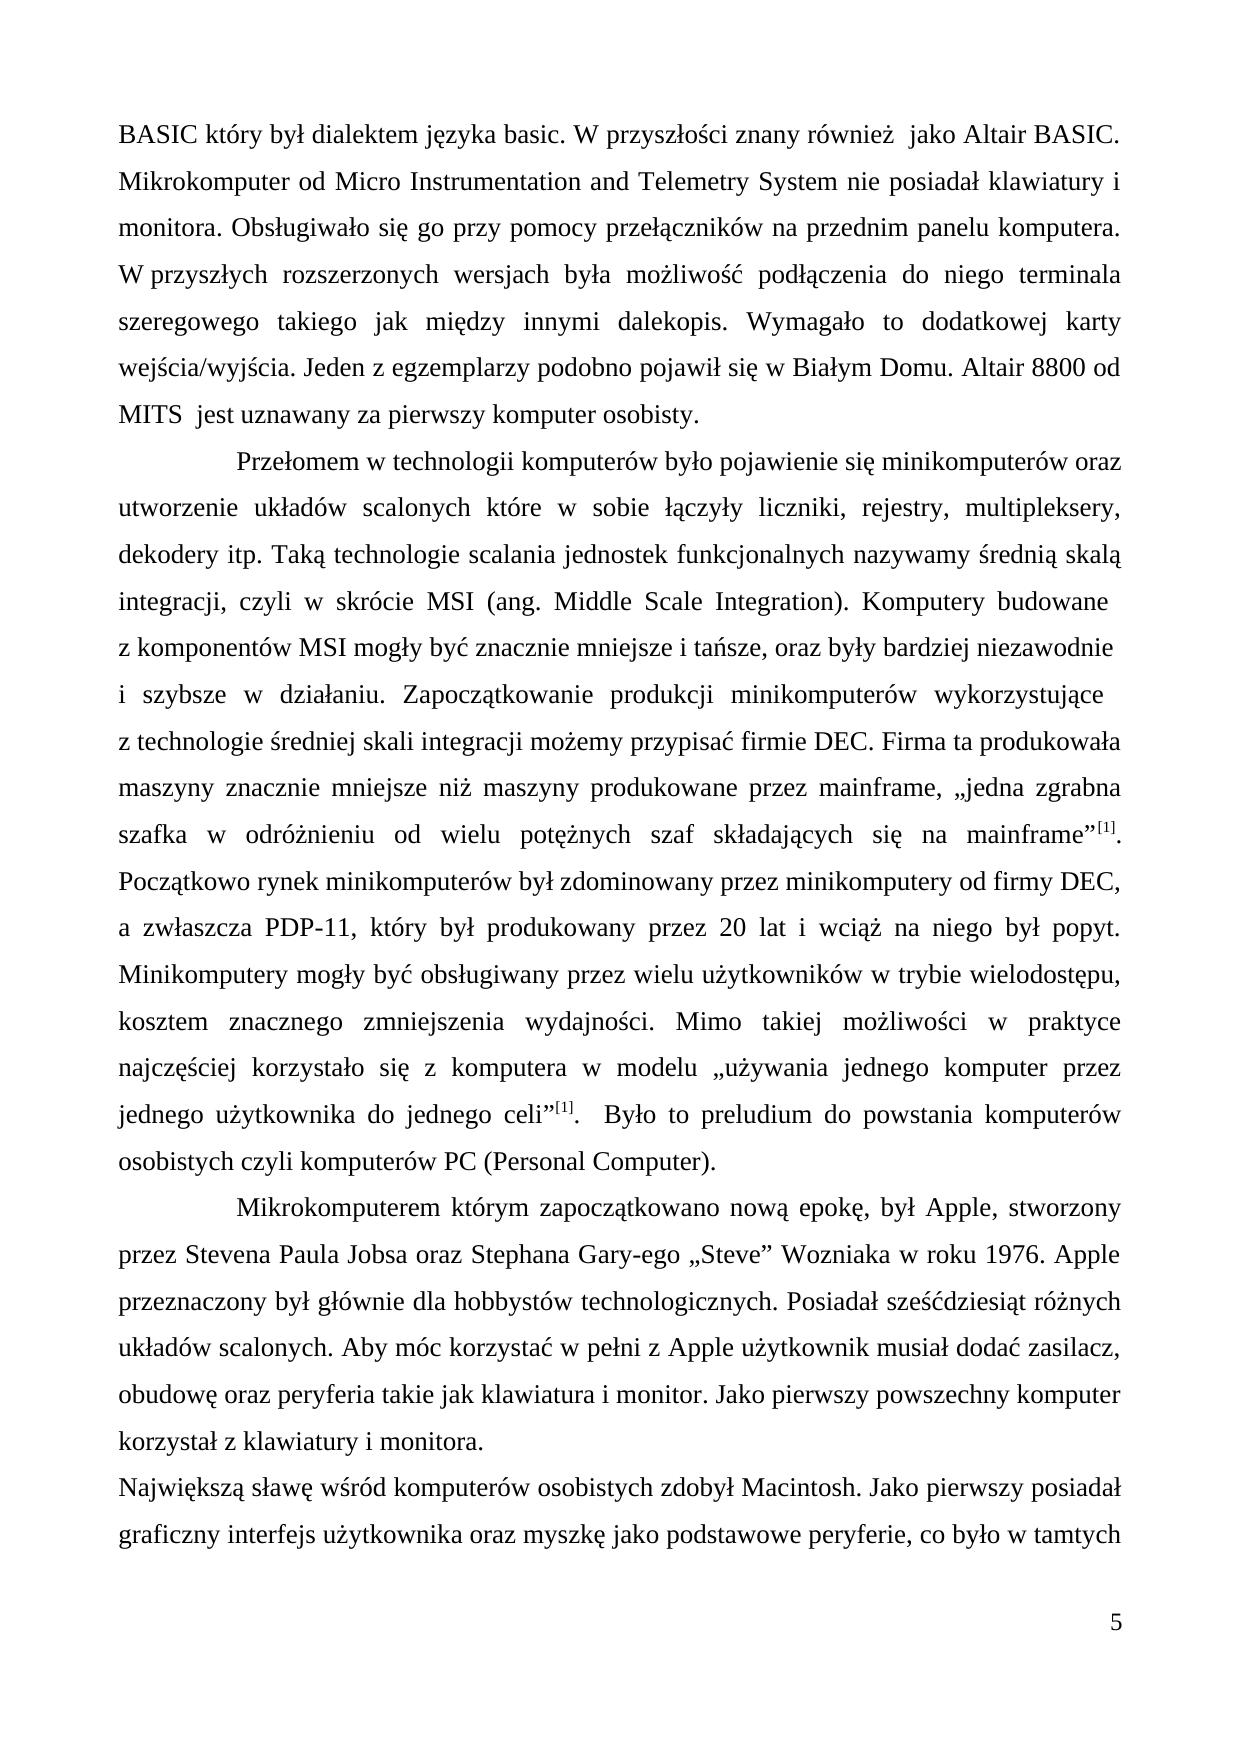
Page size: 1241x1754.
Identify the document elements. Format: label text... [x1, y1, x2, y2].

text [118, 118, 1122, 429]
text Przełomem w technologii komputerów było pojawienie się minikomputerów oraz utworzenie układów scalonych które w sobie łączyły liczniki, rejestry, multipleksery, dekodery itp. Taką technologie scalania jednostek funkcjonalnych nazywamy średnią skalą integracji, czyli w skrócie MSI (ang. Middle Scale Integration). Komputery budowane z komponentów MSI mogły być znacznie mniejsze i tańsze, oraz były bardziej niezawodnie i szybsze w działaniu. Zapoczątkowanie produkcji minikomputerów wykorzystujące z technologie średniej skali integracji możemy przypisać firmie DEC. Firma ta produkowała maszyny znacznie mniejsze niż maszyny produkowane przez mainframe, „jedna zgrabna szafka w odróżnieniu od wielu potężnych szaf składających się na mainframe”[1]. Początkowo rynek minikomputerów był zdominowany przez minikomputery od firmy DEC, a zwłaszcza PDP-11, który był produkowany przez 20 lat i wciąż na niego był popyt. Minikomputery mogły być obsługiwany przez wielu użytkowników w trybie wielodostępu, kosztem znacznego zmniejszenia wydajności. Mimo takiej możliwości w praktyce najczęściej korzystało się z komputera w modelu „używania jednego komputer przez jednego użytkownika do jednego celi”[1]. Było to preludium do powstania komputerów osobistych czyli komputerów PC (Personal Computer). [118, 445, 1122, 1176]
text Mikrokomputerem którym zapoczątkowano nową epokę, był Apple, stworzony przez Stevena Paula Jobsa oraz Stephana Gary-ego „Steve” Wozniaka w roku 1976. Apple przeznaczony był głównie dla hobbystów technologicznych. Posiadał sześćdziesiąt różnych układów scalonych. Aby móc korzystać w pełni z Apple użytkownik musiał dodać zasilacz, obudowę oraz peryferia takie jak klawiatura i monitor. Jako pierwszy powszechny komputer korzystał z klawiatury i monitora. [118, 1191, 1122, 1456]
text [118, 1471, 1122, 1549]
